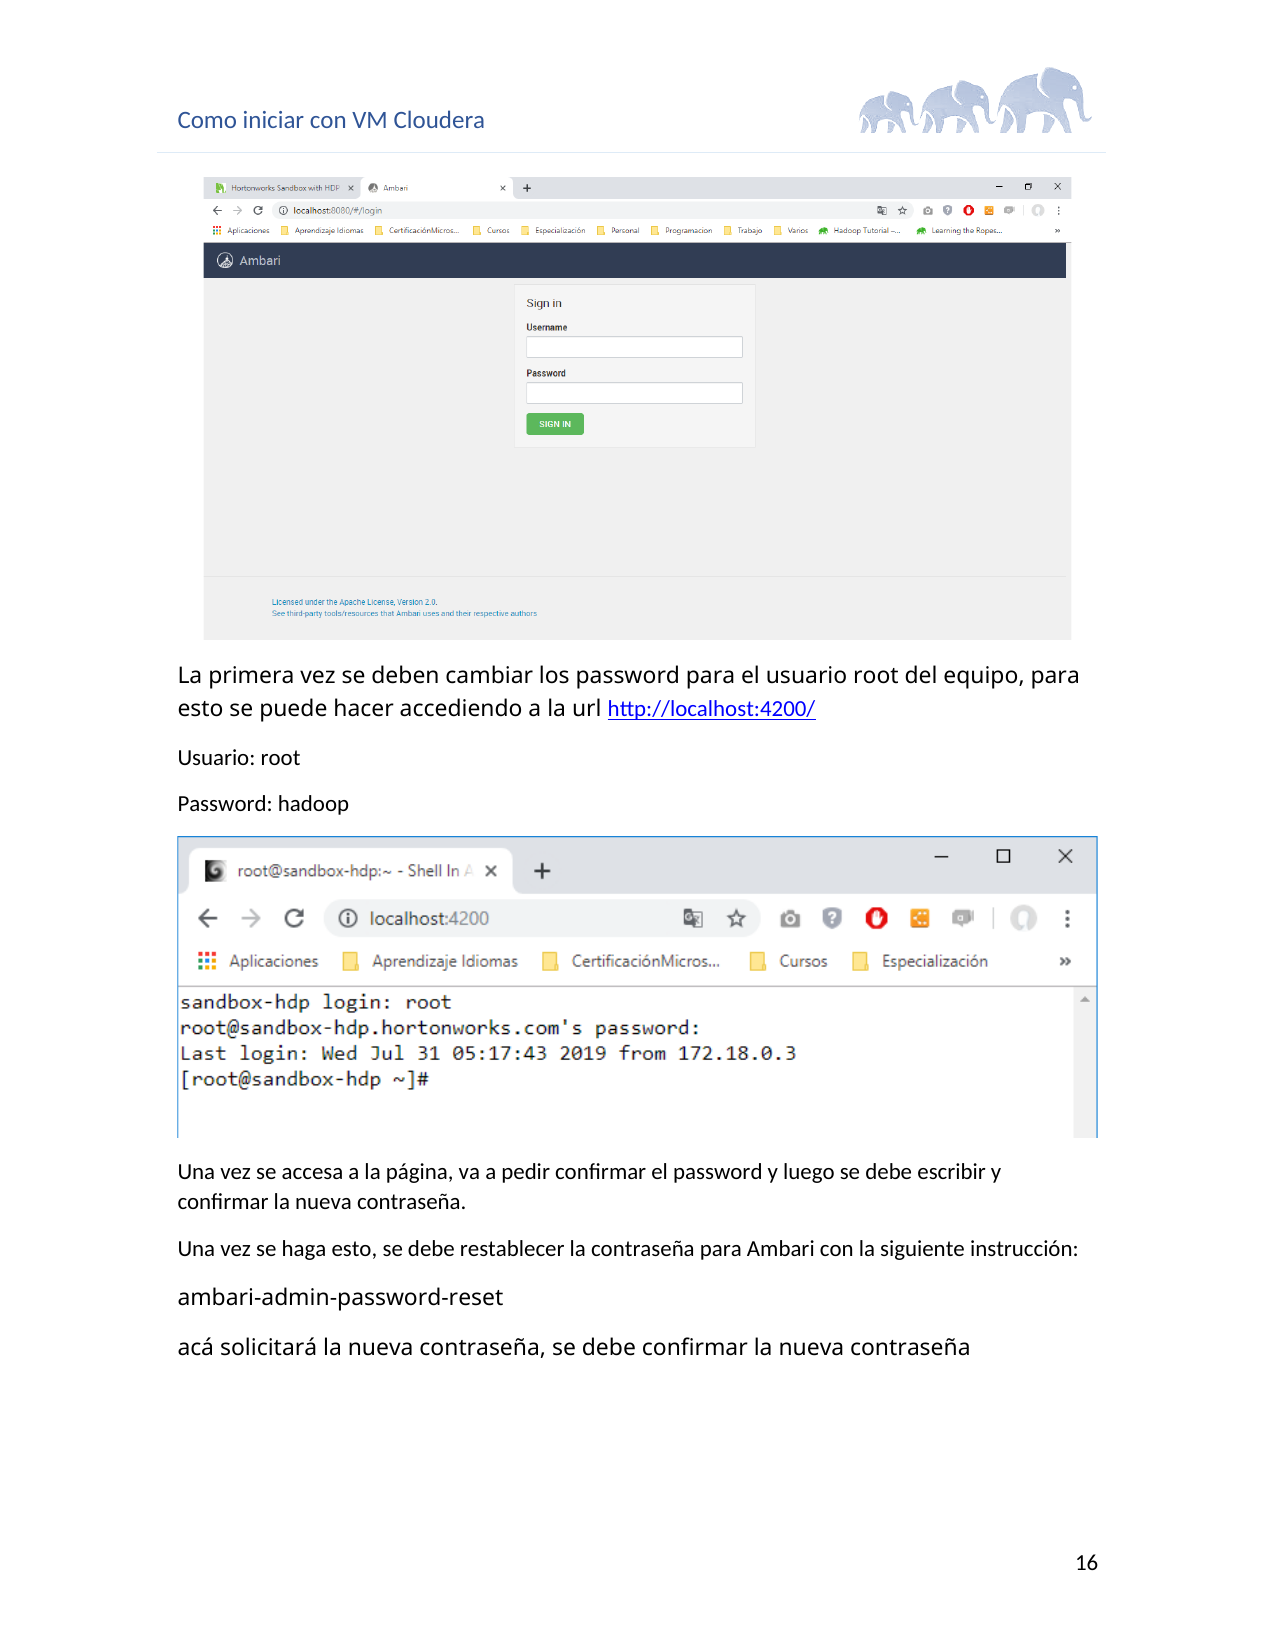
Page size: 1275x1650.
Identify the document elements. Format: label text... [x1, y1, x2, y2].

text Usuario: root [177, 743, 1098, 771]
text ambari-admin-password-reset [177, 1281, 1098, 1312]
text Una vez se haga esto, se debe restablecer la contraseña para Ambari con la siguiente instrucción: [177, 1234, 1098, 1262]
text Una vez se accesa a la página, va a pedir confirmar el password y luego se debe escribir y confirmar la nueva contraseña. [177, 1157, 1098, 1215]
text La primera vez se deben cambiar los password para el usuario root del equipo, para esto se puede hacer accediendo a la url http://localhost:4200/ [177, 658, 1098, 723]
picture [203, 177, 1072, 640]
text acá solicitará la nueva contraseña, se debe confirmar la nueva contraseña [177, 1331, 1098, 1362]
text Password: hadoop [177, 789, 1098, 818]
picture [177, 836, 1098, 1138]
